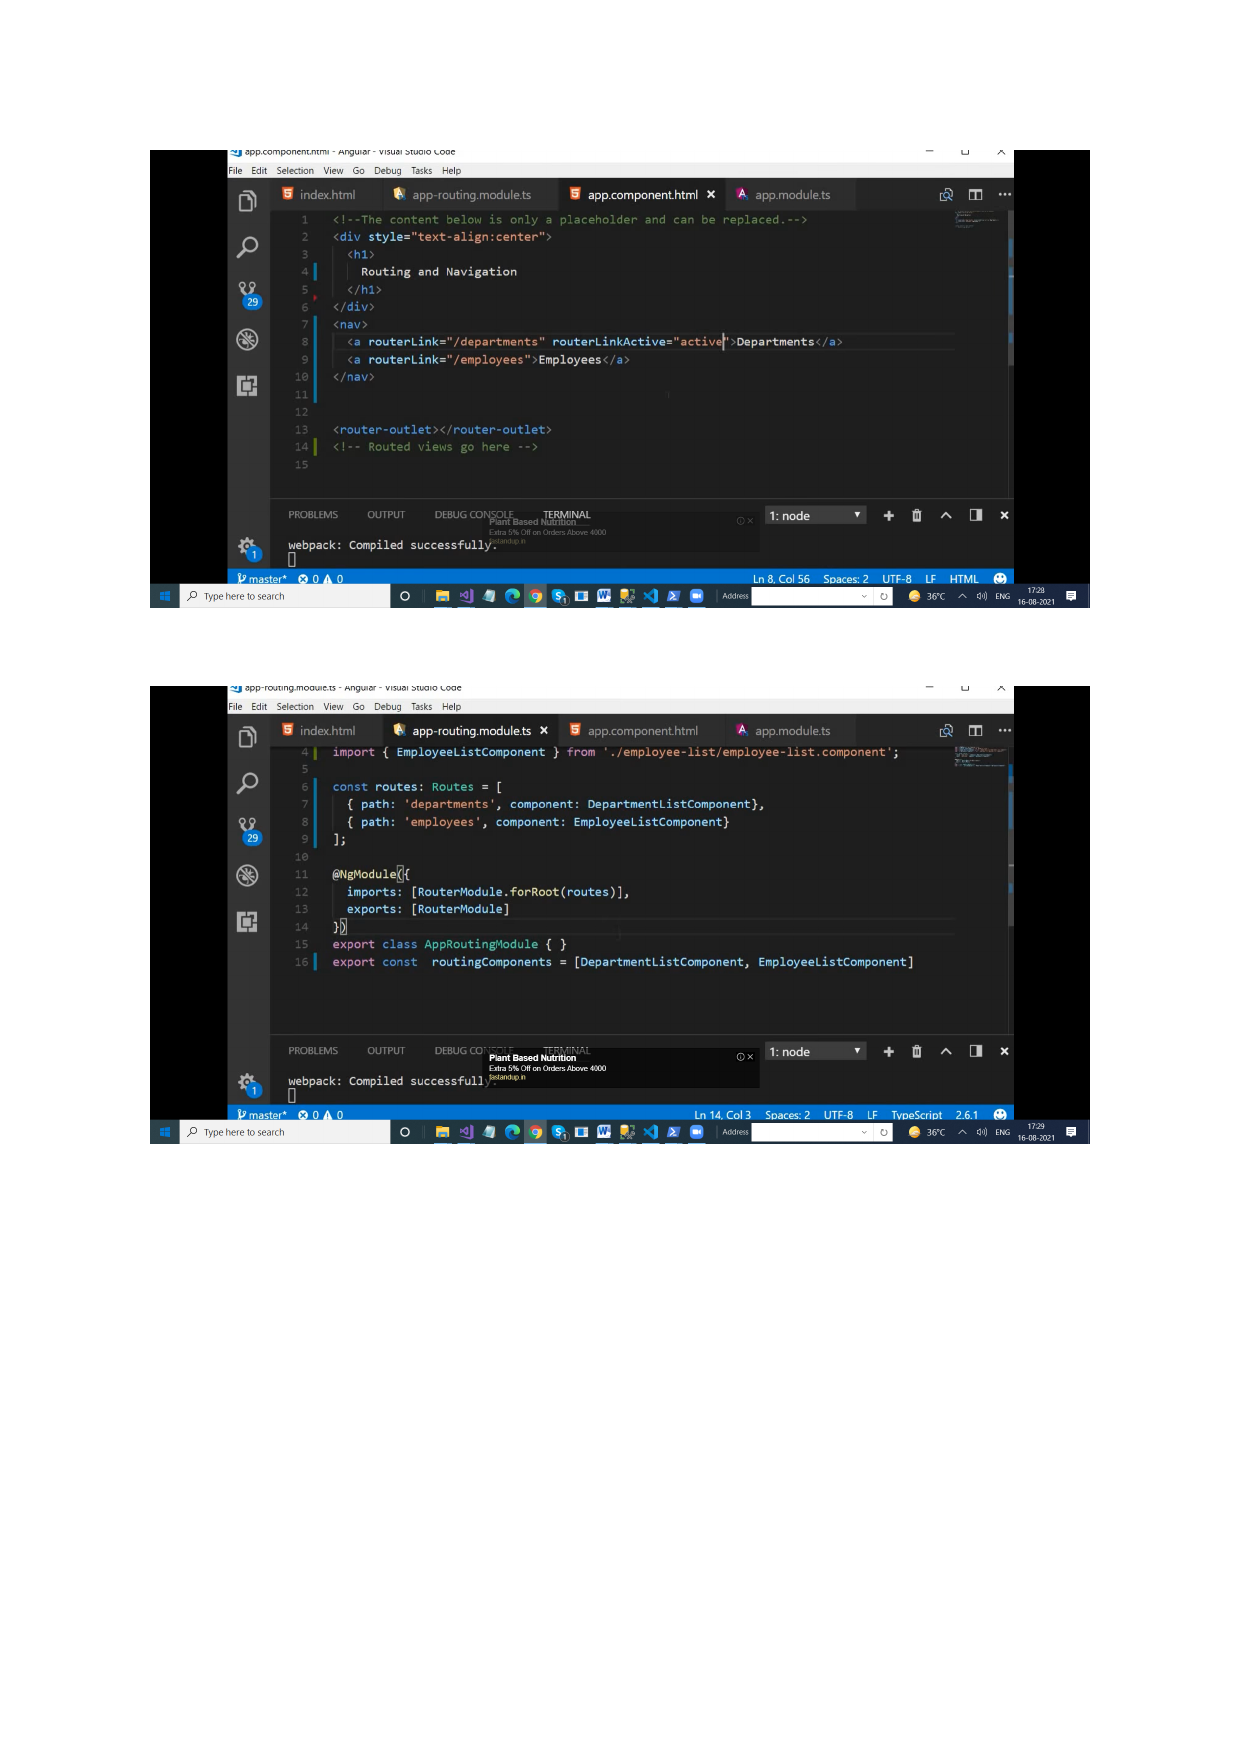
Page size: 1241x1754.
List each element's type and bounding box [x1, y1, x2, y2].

picture [150, 150, 1090, 608]
picture [150, 686, 1090, 1144]
